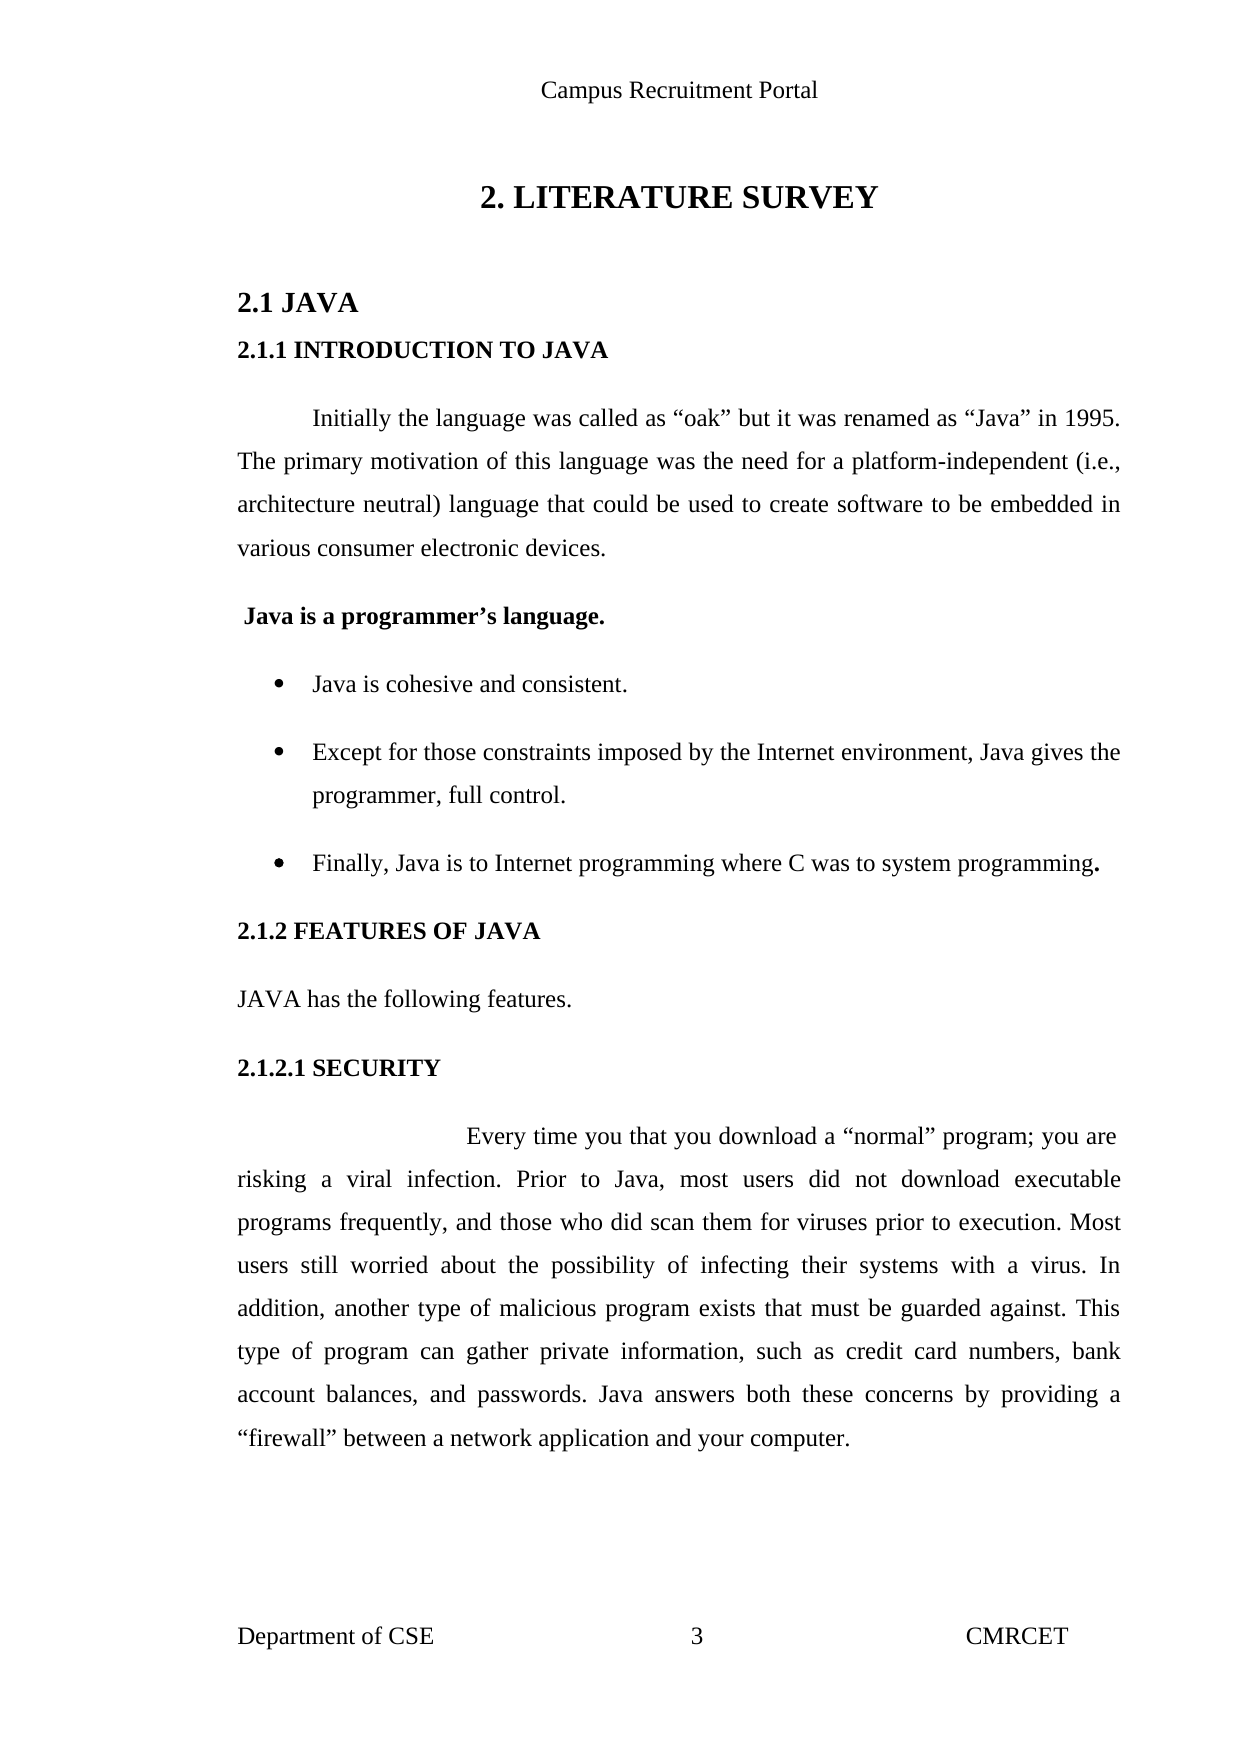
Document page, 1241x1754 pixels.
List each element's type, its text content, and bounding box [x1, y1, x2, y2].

text 2.1 JAVA [237, 285, 1122, 318]
text 2.1.1 INTRODUCTION TO JAVA [237, 335, 1122, 364]
text 2.1.2.1 SECURITY [237, 1053, 1122, 1081]
text Every time you that you download a “normal” program; you are risking a viral infection. Prior to Java, most users did not download executable programs frequently, and those who did scan them for viruses prior to execution. Most users still worried about the possibility of infecting their systems with a virus. In addition, another type of malicious program exists that must be guarded against. This type of program can gather private information, such as credit card numbers, bank account balances, and passwords. Java answers both these concerns by providing a “firewall” between a network application and your computer. [237, 1121, 1122, 1451]
text JAVA has the following features. [237, 984, 1122, 1013]
list Except for those constraints imposed by the Internet environment, Java gives the programmer, full control. [274, 737, 1122, 809]
text 2.1.2 FEATURES OF JAVA [237, 916, 1122, 945]
text Java is a programmer’s language. [237, 601, 1122, 629]
list Finally, Java is to Internet programming where C was to system programming. [274, 848, 1122, 877]
list Java is cohesive and consistent. [274, 669, 1122, 698]
text Initially the language was called as “oak” but it was renamed as “Java” in 1995. The primary motivation of this language was the need for a platform-independent (i.e., architecture neutral) language that could be used to create software to be embedded in various consumer electronic devices. [237, 403, 1122, 561]
text 2. LITERATURE SURVEY [237, 177, 1122, 215]
